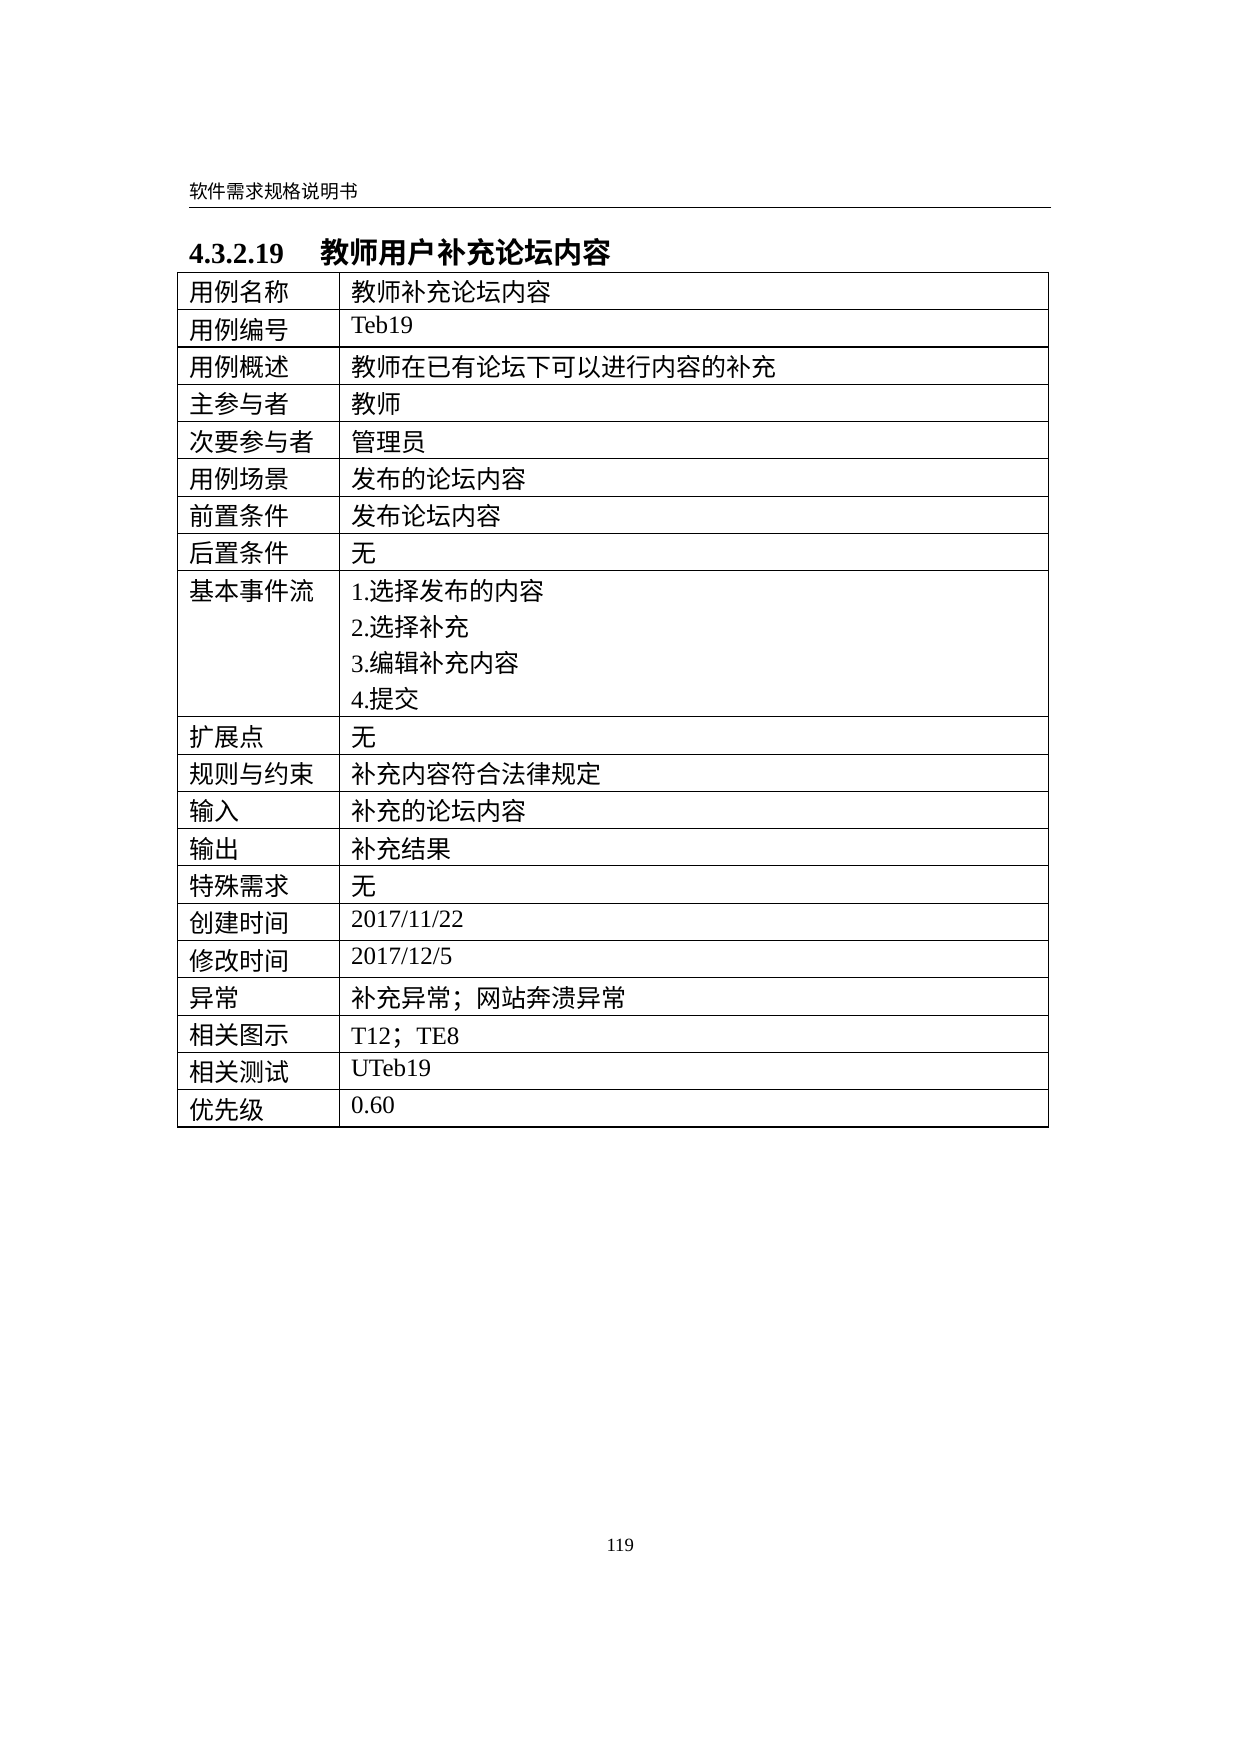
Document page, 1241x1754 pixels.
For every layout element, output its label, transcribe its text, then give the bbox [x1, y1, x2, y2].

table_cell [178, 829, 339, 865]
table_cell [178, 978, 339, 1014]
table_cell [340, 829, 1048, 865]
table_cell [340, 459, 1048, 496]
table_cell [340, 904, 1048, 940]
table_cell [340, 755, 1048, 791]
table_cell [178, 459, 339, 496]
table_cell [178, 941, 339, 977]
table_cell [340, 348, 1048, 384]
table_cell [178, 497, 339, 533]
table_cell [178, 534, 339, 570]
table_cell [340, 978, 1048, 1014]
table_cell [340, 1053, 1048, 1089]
subtitle 教师用户补充论坛内容 [189, 229, 1051, 272]
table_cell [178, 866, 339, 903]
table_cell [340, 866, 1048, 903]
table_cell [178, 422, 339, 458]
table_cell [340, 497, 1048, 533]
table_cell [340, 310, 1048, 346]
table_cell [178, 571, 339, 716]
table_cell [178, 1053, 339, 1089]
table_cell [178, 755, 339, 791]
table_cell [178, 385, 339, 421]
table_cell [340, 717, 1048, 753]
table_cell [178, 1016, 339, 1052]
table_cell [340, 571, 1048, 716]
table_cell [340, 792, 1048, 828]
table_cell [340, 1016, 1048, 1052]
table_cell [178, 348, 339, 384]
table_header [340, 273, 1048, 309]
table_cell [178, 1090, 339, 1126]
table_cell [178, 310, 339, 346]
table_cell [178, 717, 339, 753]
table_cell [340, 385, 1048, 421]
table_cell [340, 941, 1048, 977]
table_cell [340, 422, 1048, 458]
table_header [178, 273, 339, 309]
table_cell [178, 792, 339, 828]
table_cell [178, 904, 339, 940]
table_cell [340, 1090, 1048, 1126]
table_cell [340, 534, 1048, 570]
